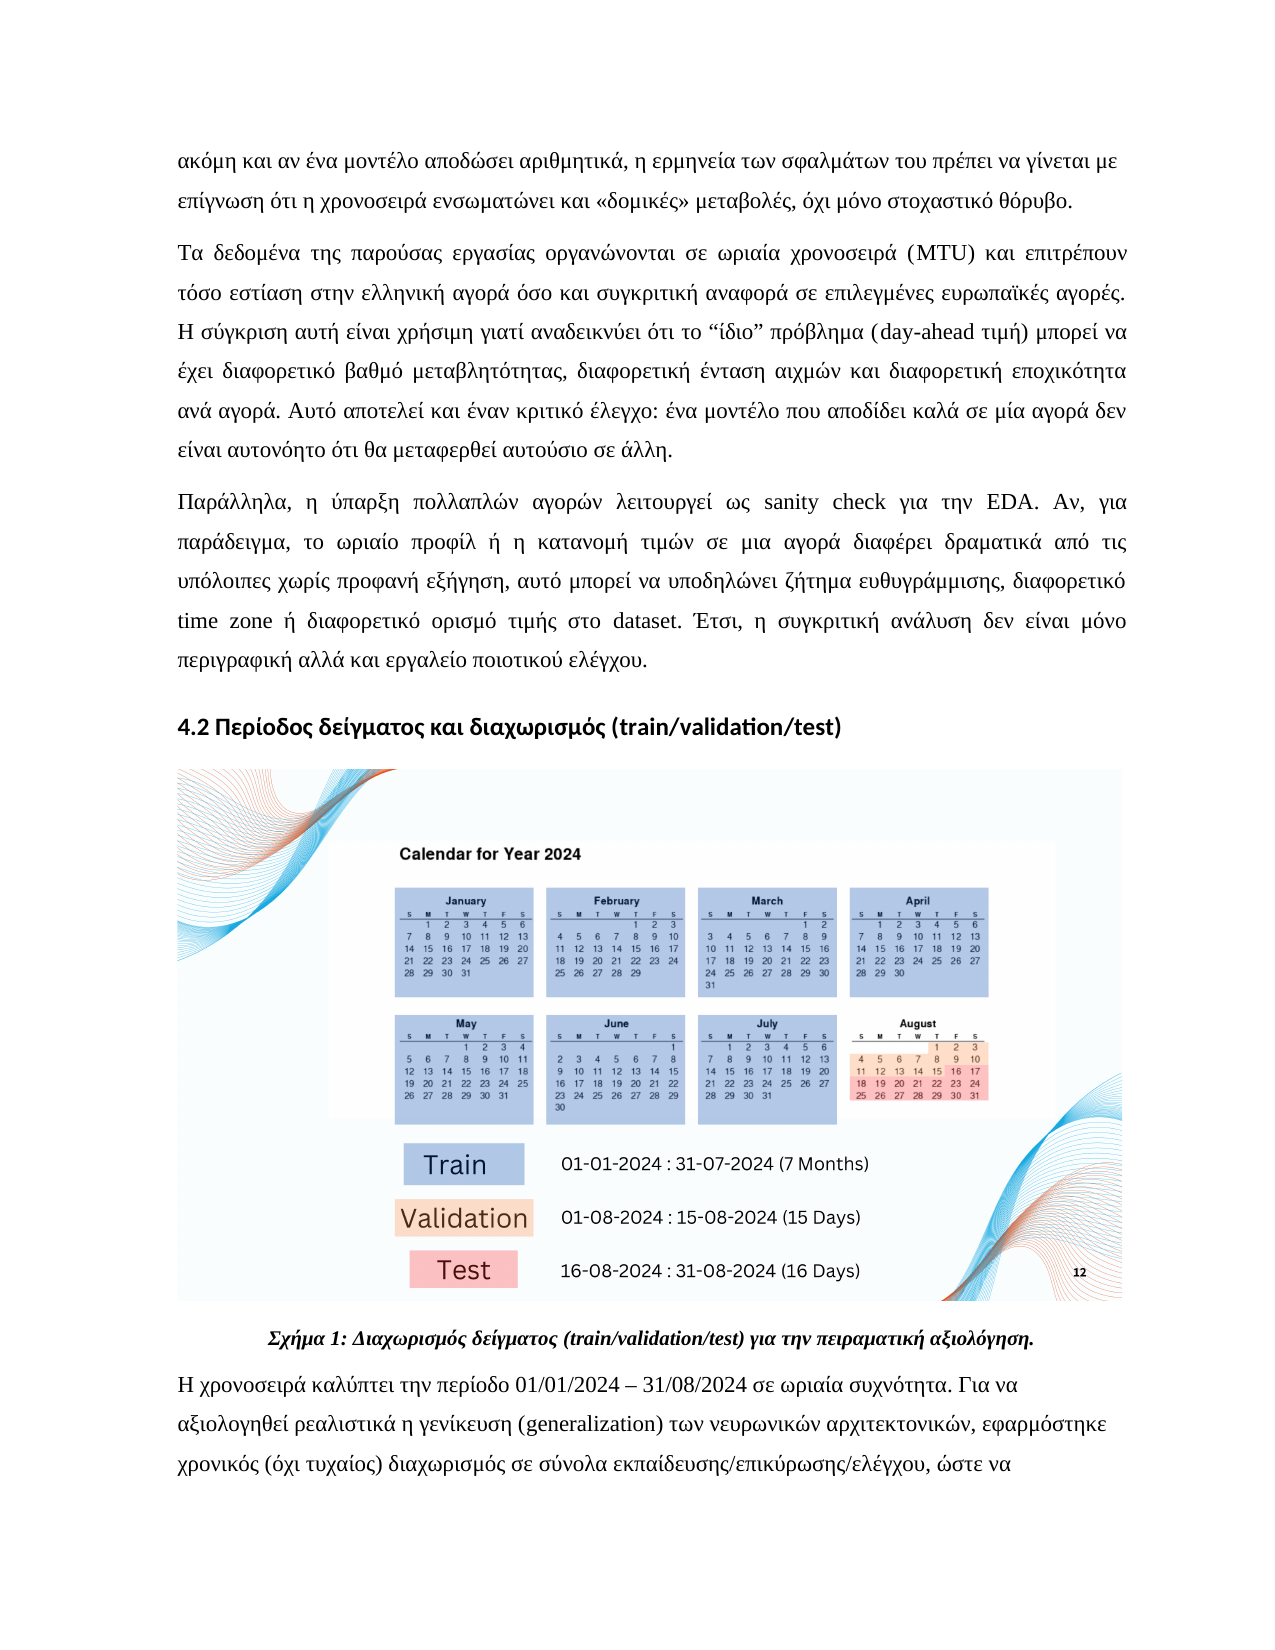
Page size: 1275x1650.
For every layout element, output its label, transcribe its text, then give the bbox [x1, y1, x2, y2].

text Τα δεδομένα της παρούσας εργασίας οργανώνονται σε ωριαία χρονοσειρά (MTU) και επιτρέπουν τόσο εστίαση στην ελληνική αγορά όσο και συγκριτική αναφορά σε επιλεγμένες ευρωπαϊκές αγορές. Η σύγκριση αυτή είναι χρήσιμη γιατί αναδεικνύει ότι το “ίδιο” πρόβλημα (day-ahead τιμή) μπορεί να έχει διαφορετικό βαθμό μεταβλητότητας, διαφορετική ένταση αιχμών και διαφορετική εποχικότητα ανά αγορά. Αυτό αποτελεί και έναν κριτικό έλεγχο: ένα μοντέλο που αποδίδει καλά σε μία αγορά δεν είναι αυτονόητο ότι θα μεταφερθεί αυτούσιο σε άλλη. [177, 239, 1127, 463]
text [177, 148, 1127, 213]
text Σχήμα 1: Διαχωρισμός δείγματος (train/validation/test) για την πειραματική αξιολόγηση. [177, 1326, 1127, 1350]
subtitle 4.2 Περίοδος δείγματος και διαχωρισμός (train/validation/test) [177, 711, 1127, 741]
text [177, 1371, 1127, 1476]
text Παράλληλα, η ύπαρξη πολλαπλών αγορών λειτουργεί ως sanity check για την EDA. Αν, για παράδειγμα, το ωριαίο προφίλ ή η κατανομή τιμών σε μια αγορά διαφέρει δραματικά από τις υπόλοιπες χωρίς προφανή εξήγηση, αυτό μπορεί να υποδηλώνει ζήτημα ευθυγράμμισης, διαφορετικό time zone ή διαφορετικό ορισμό τιμής στο dataset. Έτσι, η συγκριτική ανάλυση δεν είναι μόνο περιγραφική αλλά και εργαλείο ποιοτικού ελέγχου. [177, 488, 1127, 673]
picture [177, 769, 1123, 1301]
